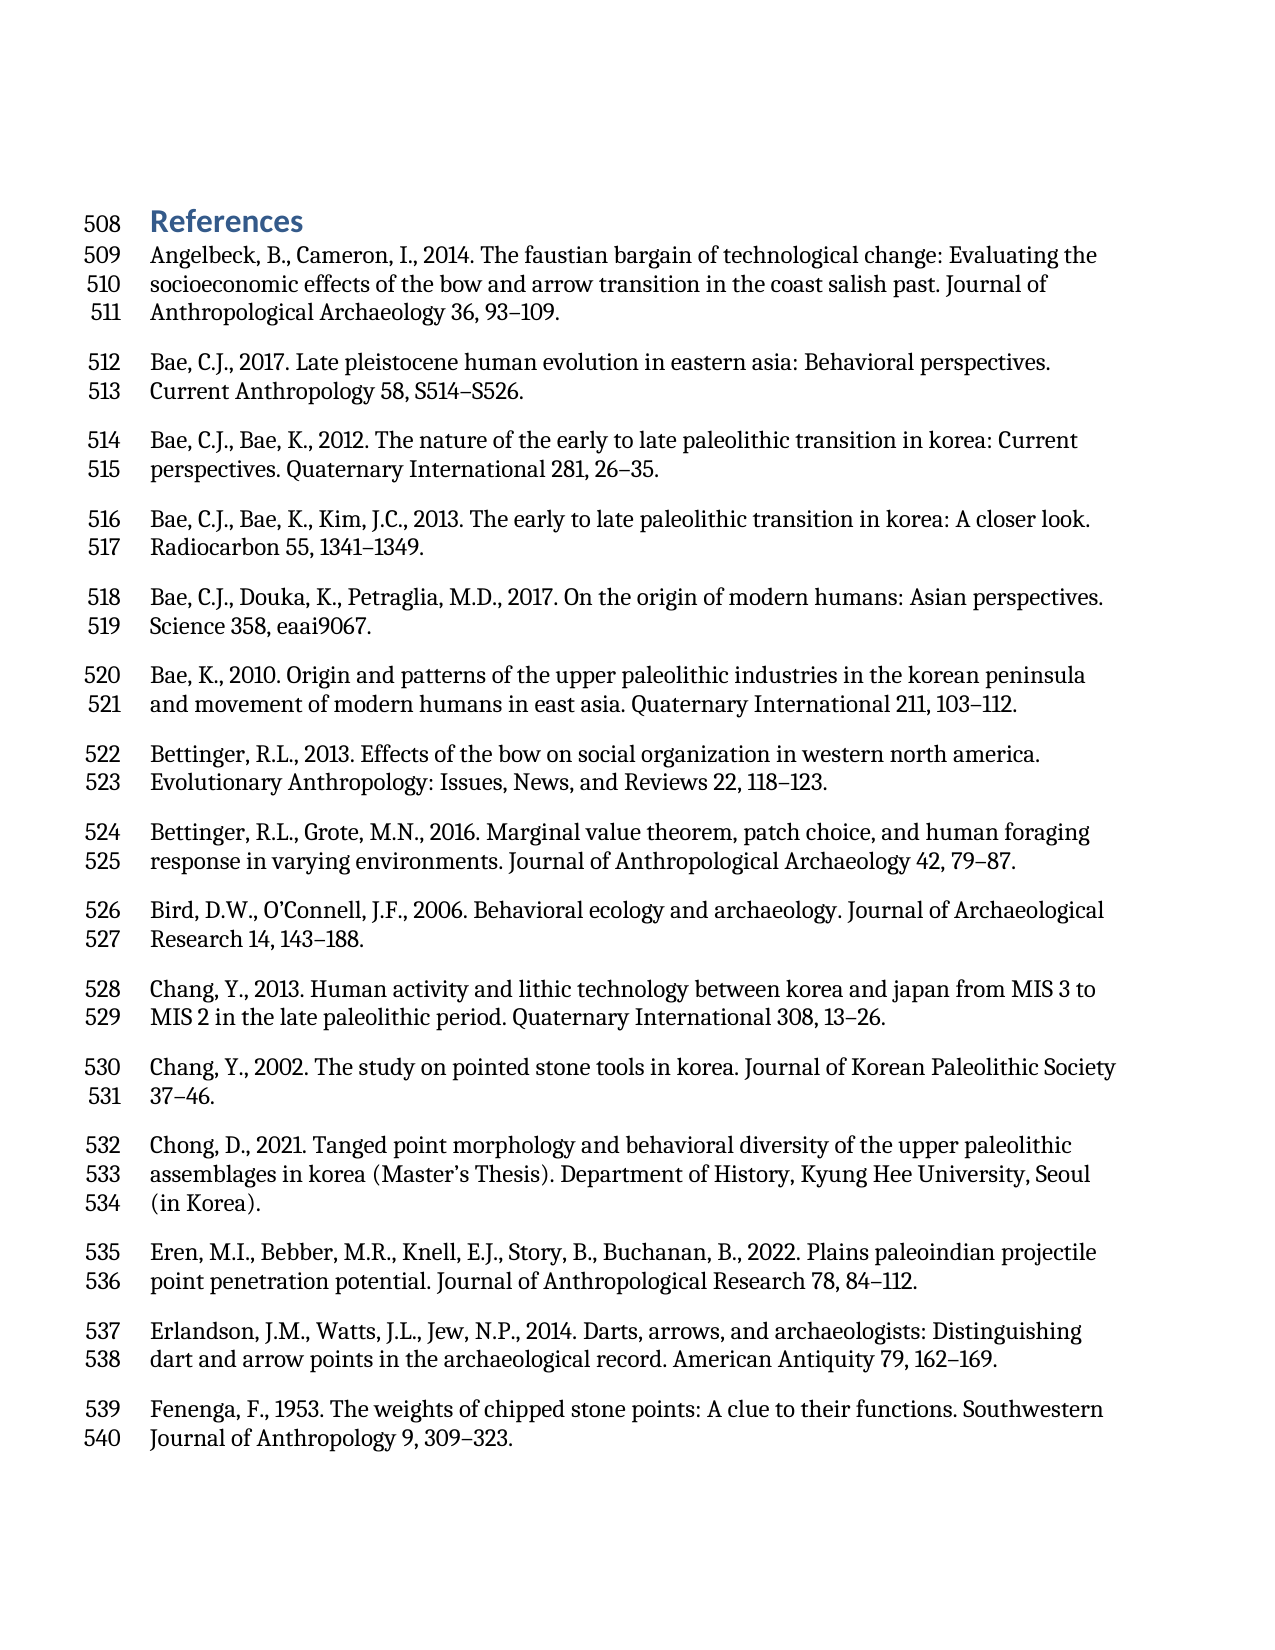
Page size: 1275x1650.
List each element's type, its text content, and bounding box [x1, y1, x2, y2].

text Bae, C.J., Bae, K., 2012. The nature of the early to late paleolithic transition in korea: Current perspectives. Quaternary International 281, 26–35. [150, 426, 1125, 484]
text Bae, C.J., 2017. Late pleistocene human evolution in eastern asia: Behavioral perspectives. Current Anthropology 58, S514–S526. [150, 348, 1125, 405]
text Bae, K., 2010. Origin and patterns of the upper paleolithic industries in the korean peninsula and movement of modern humans in east asia. Quaternary International 211, 103–112. [150, 661, 1125, 719]
text Eren, M.I., Bebber, M.R., Knell, E.J., Story, B., Buchanan, B., 2022. Plains paleoindian projectile point penetration potential. Journal of Anthropological Research 78, 84–112. [150, 1238, 1125, 1296]
text Bird, D.W., O’Connell, J.F., 2006. Behavioral ecology and archaeology. Journal of Archaeological Research 14, 143–188. [150, 896, 1125, 954]
text Chong, D., 2021. Tanged point morphology and behavioral diversity of the upper paleolithic assemblages in korea (Master’s Thesis). Department of History, Kyung Hee University, Seoul (in Korea). [150, 1131, 1125, 1217]
text Bettinger, R.L., 2013. Effects of the bow on social organization in western north america. Evolutionary Anthropology: Issues, News, and Reviews 22, 118–123. [150, 739, 1125, 797]
text Bettinger, R.L., Grote, M.N., 2016. Marginal value theorem, patch choice, and human foraging response in varying environments. Journal of Anthropological Archaeology 42, 79–87. [150, 818, 1125, 875]
text Bae, C.J., Bae, K., Kim, J.C., 2013. The early to late paleolithic transition in korea: A closer look. Radiocarbon 55, 1341–1349. [150, 504, 1125, 562]
text Erlandson, J.M., Watts, J.L., Jew, N.P., 2014. Darts, arrows, and archaeologists: Distinguishing dart and arrow points in the archaeological record. American Antiquity 79, 162–169. [150, 1317, 1125, 1374]
text Fenenga, F., 1953. The weights of chipped stone points: A clue to their functions. Southwestern Journal of Anthropology 9, 309–323. [150, 1395, 1125, 1452]
text Angelbeck, B., Cameron, I., 2014. The faustian bargain of technological change: Evaluating the socioeconomic effects of the bow and arrow transition in the coast salish past. Journal of Anthropological Archaeology 36, 93–109. [150, 241, 1125, 327]
text Bae, C.J., Douka, K., Petraglia, M.D., 2017. On the origin of modern humans: Asian perspectives. Science 358, eaai9067. [150, 583, 1125, 640]
text Chang, Y., 2013. Human activity and lithic technology between korea and japan from MIS 3 to MIS 2 in the late paleolithic period. Quaternary International 308, 13–26. [150, 974, 1125, 1032]
subtitle References [150, 200, 1125, 241]
text Chang, Y., 2002. The study on pointed stone tools in korea. Journal of Korean Paleolithic Society 37–46. [150, 1053, 1125, 1110]
